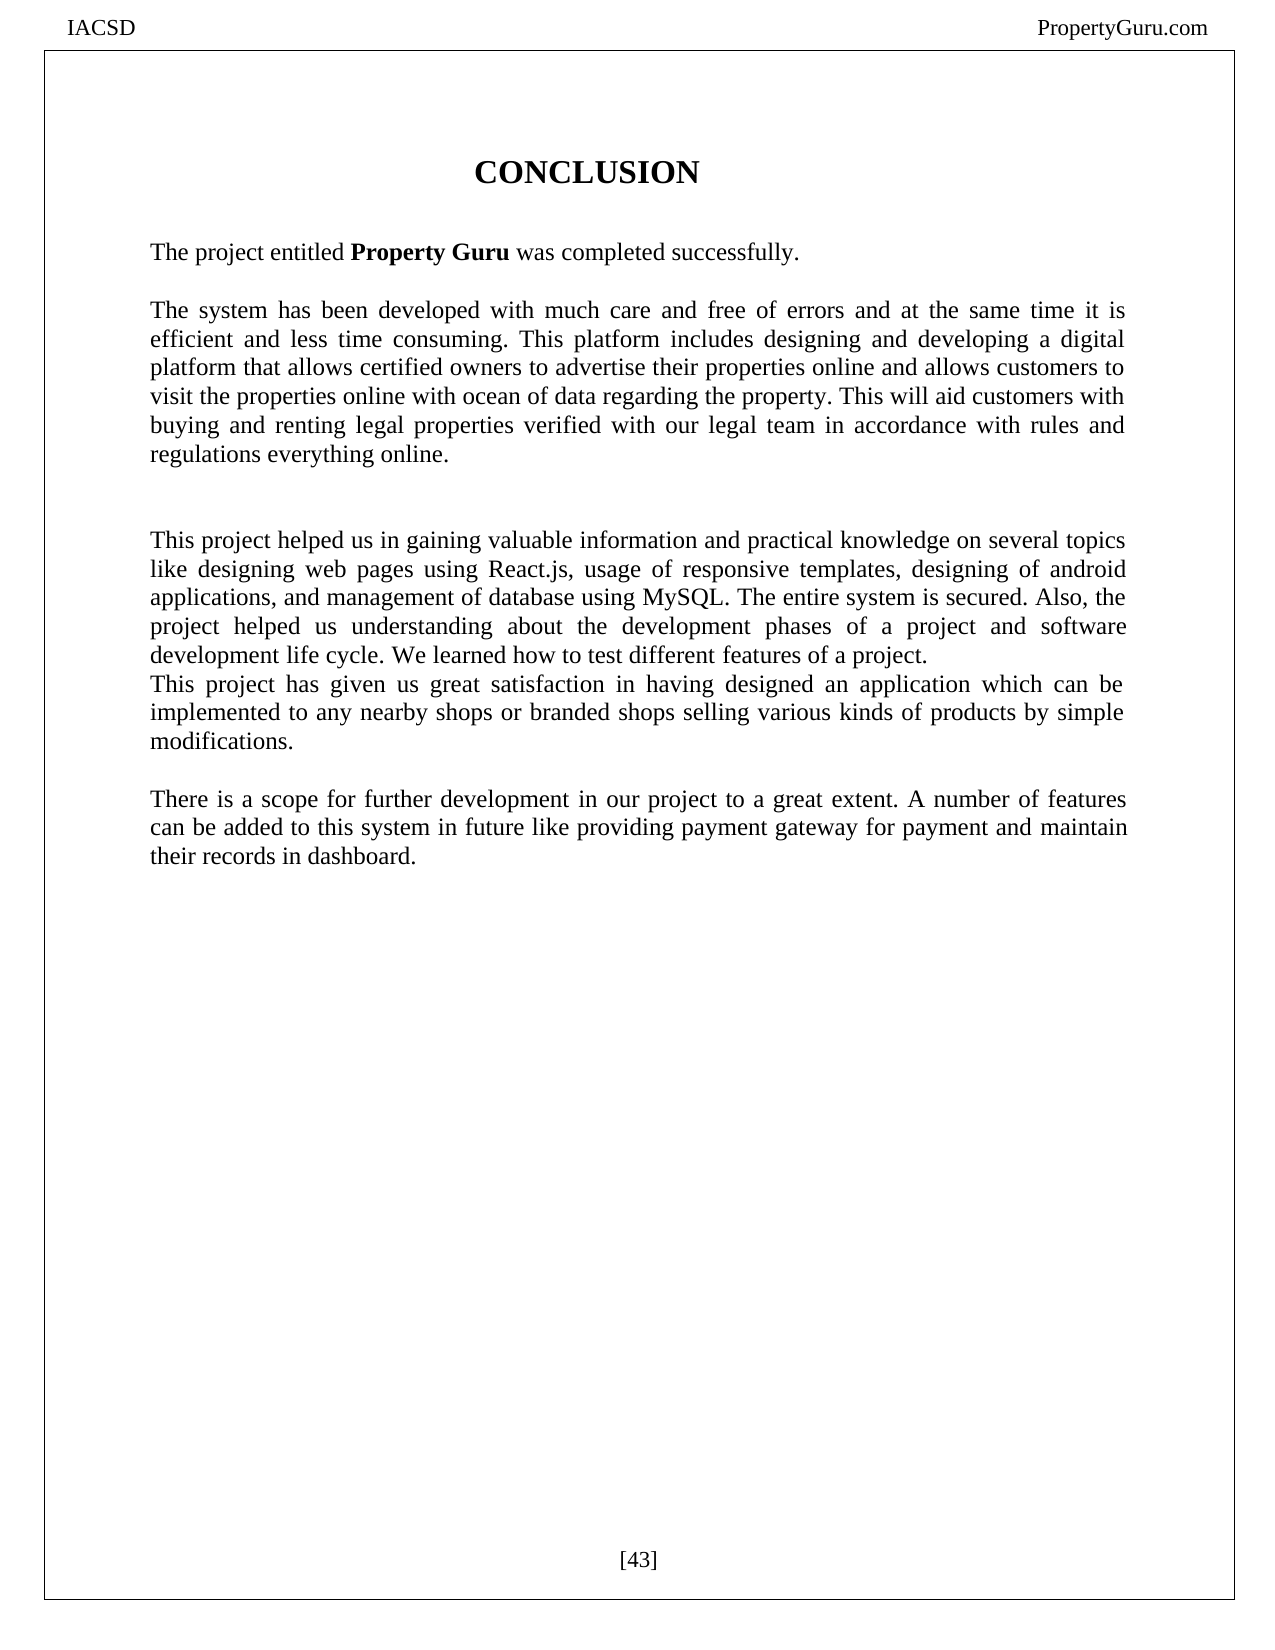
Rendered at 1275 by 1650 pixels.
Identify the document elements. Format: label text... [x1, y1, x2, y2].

text The project entitled Property Guru was completed successfully. [150, 237, 1234, 266]
text This project has given us great satisfaction in having designed an application which can be implemented to any nearby shops or branded shops selling various kinds of products by simple modifications. [150, 669, 1125, 755]
text The system has been developed with much care and free of errors and at the same time it is efficient and less time consuming. This platform includes designing and developing a digital platform that allows certified owners to advertise their properties online and allows customers to visit the properties online with ocean of data regarding the property. This will aid customers with buying and renting legal properties verified with our legal team in accordance with rules and regulations everything online. [150, 295, 1126, 467]
subtitle CONCLUSION [45, 152, 1130, 191]
text This project helped us in gaining valuable information and practical knowledge on several topics like designing web pages using React.js, usage of responsive templates, designing of android applications, and management of database using MySQL. The entire system is secured. Also, the project helped us understanding about the development phases of a project and software development life cycle. We learned how to test different features of a project. [150, 525, 1127, 669]
text There is a scope for further development in our project to a great extent. A number of features can be added to this system in future like providing payment gateway for payment and maintain their records in dashboard. [150, 784, 1127, 870]
